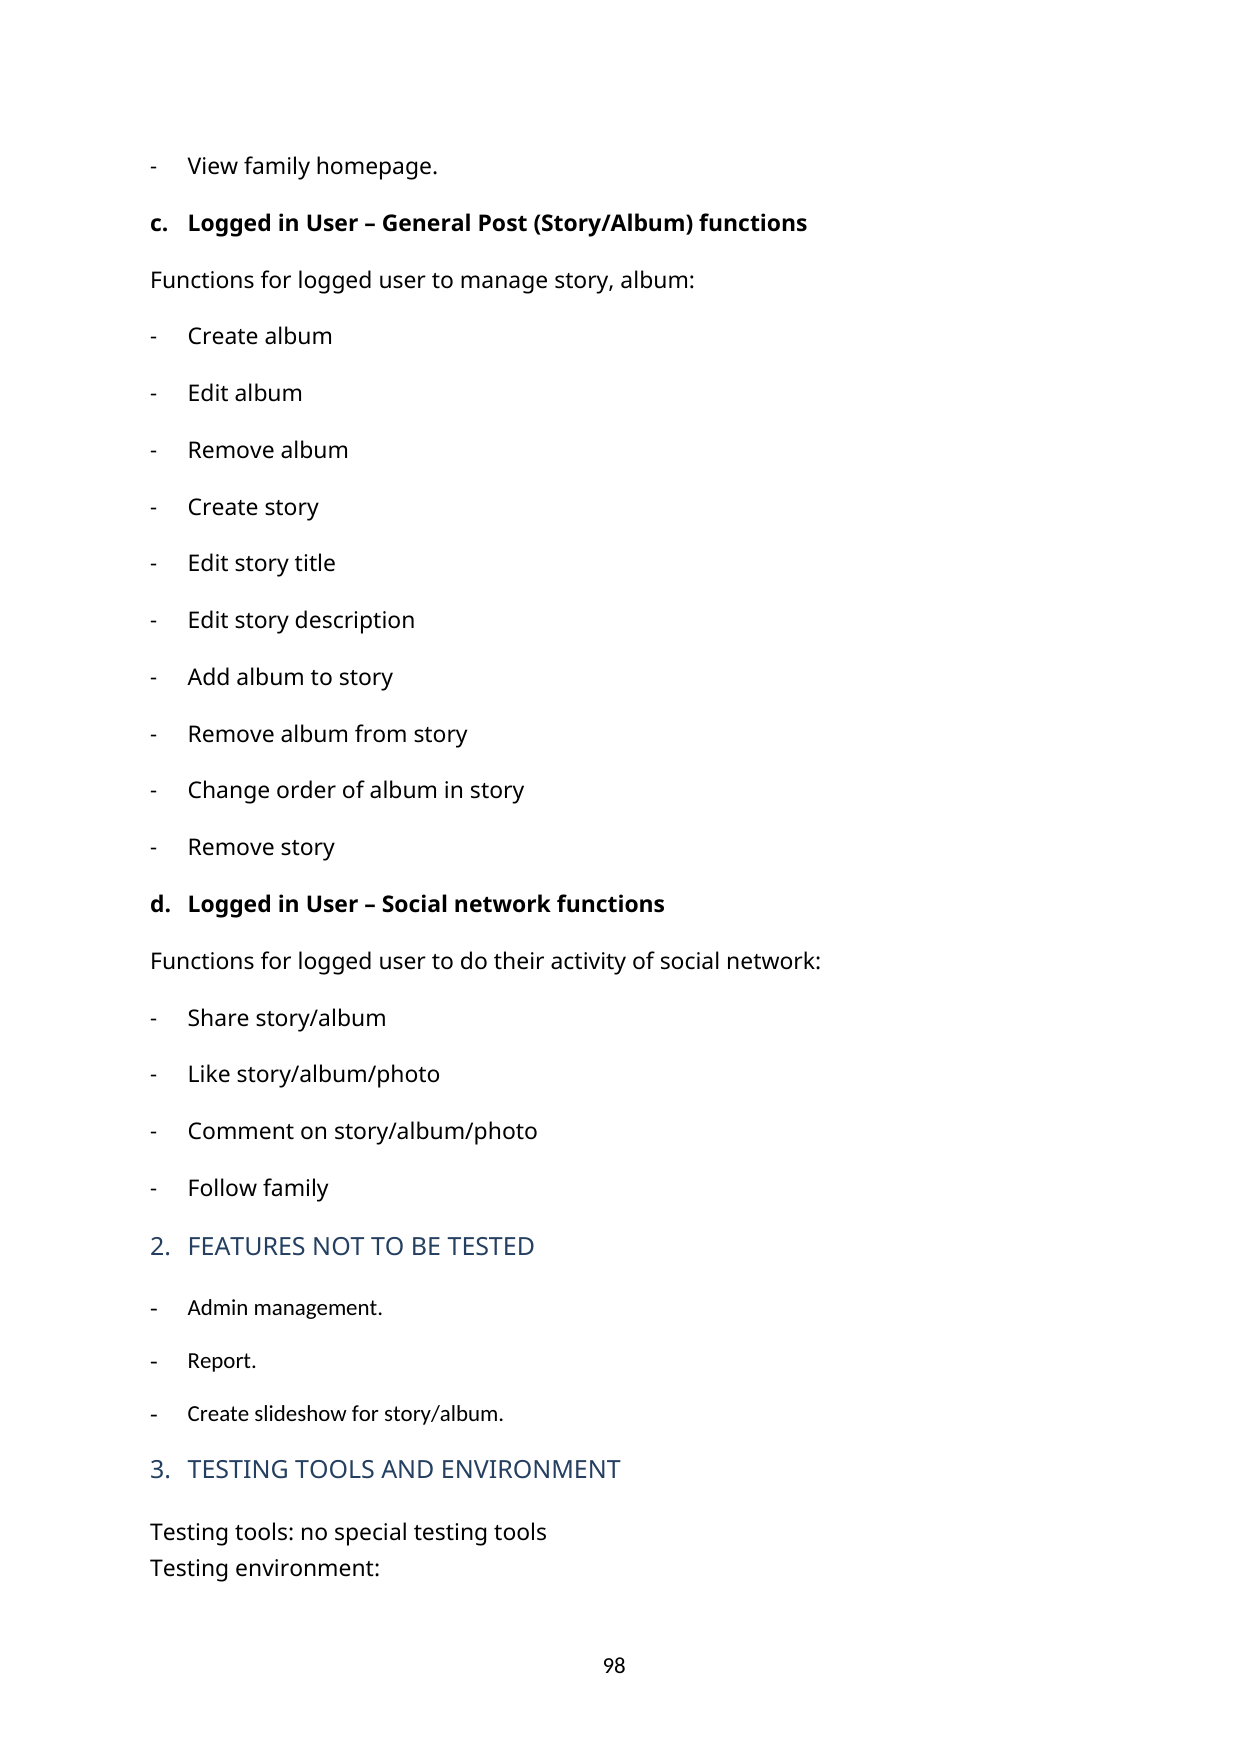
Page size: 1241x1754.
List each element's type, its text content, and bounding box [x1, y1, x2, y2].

list Create story [150, 491, 1115, 522]
list Create album [150, 320, 1115, 352]
list Testing tools: no special testing tools [150, 1516, 1115, 1547]
text Functions for logged user to do their activity of social network: [112, 945, 1115, 976]
list Like story/album/photo [150, 1058, 1115, 1089]
list View family homepage. [150, 150, 1115, 181]
list Remove album [150, 434, 1115, 465]
list Change order of album in story [150, 774, 1115, 806]
subtitle FEATURES NOT TO BE TESTED [150, 1229, 1115, 1263]
list Remove album from story [150, 718, 1115, 749]
list Edit story title [150, 547, 1115, 579]
list Logged in User – General Post (Story/Album) functions [150, 207, 1115, 238]
list Share story/album [150, 1002, 1115, 1033]
list Edit album [150, 377, 1115, 408]
list Report. [150, 1346, 1115, 1374]
list Testing environment: [150, 1552, 1115, 1583]
list Add album to story [150, 661, 1115, 692]
text Functions for logged user to manage story, album: [112, 263, 1115, 295]
list Edit story description [150, 604, 1115, 635]
list Follow family [150, 1172, 1115, 1203]
subtitle TESTING TOOLS AND ENVIRONMENT [150, 1452, 1115, 1486]
list Logged in User – Social network functions [150, 888, 1115, 919]
list Admin management. [150, 1293, 1115, 1321]
list Comment on story/album/photo [150, 1115, 1115, 1146]
list Remove story [150, 831, 1115, 862]
list Create slideshow for story/album. [150, 1399, 1115, 1427]
